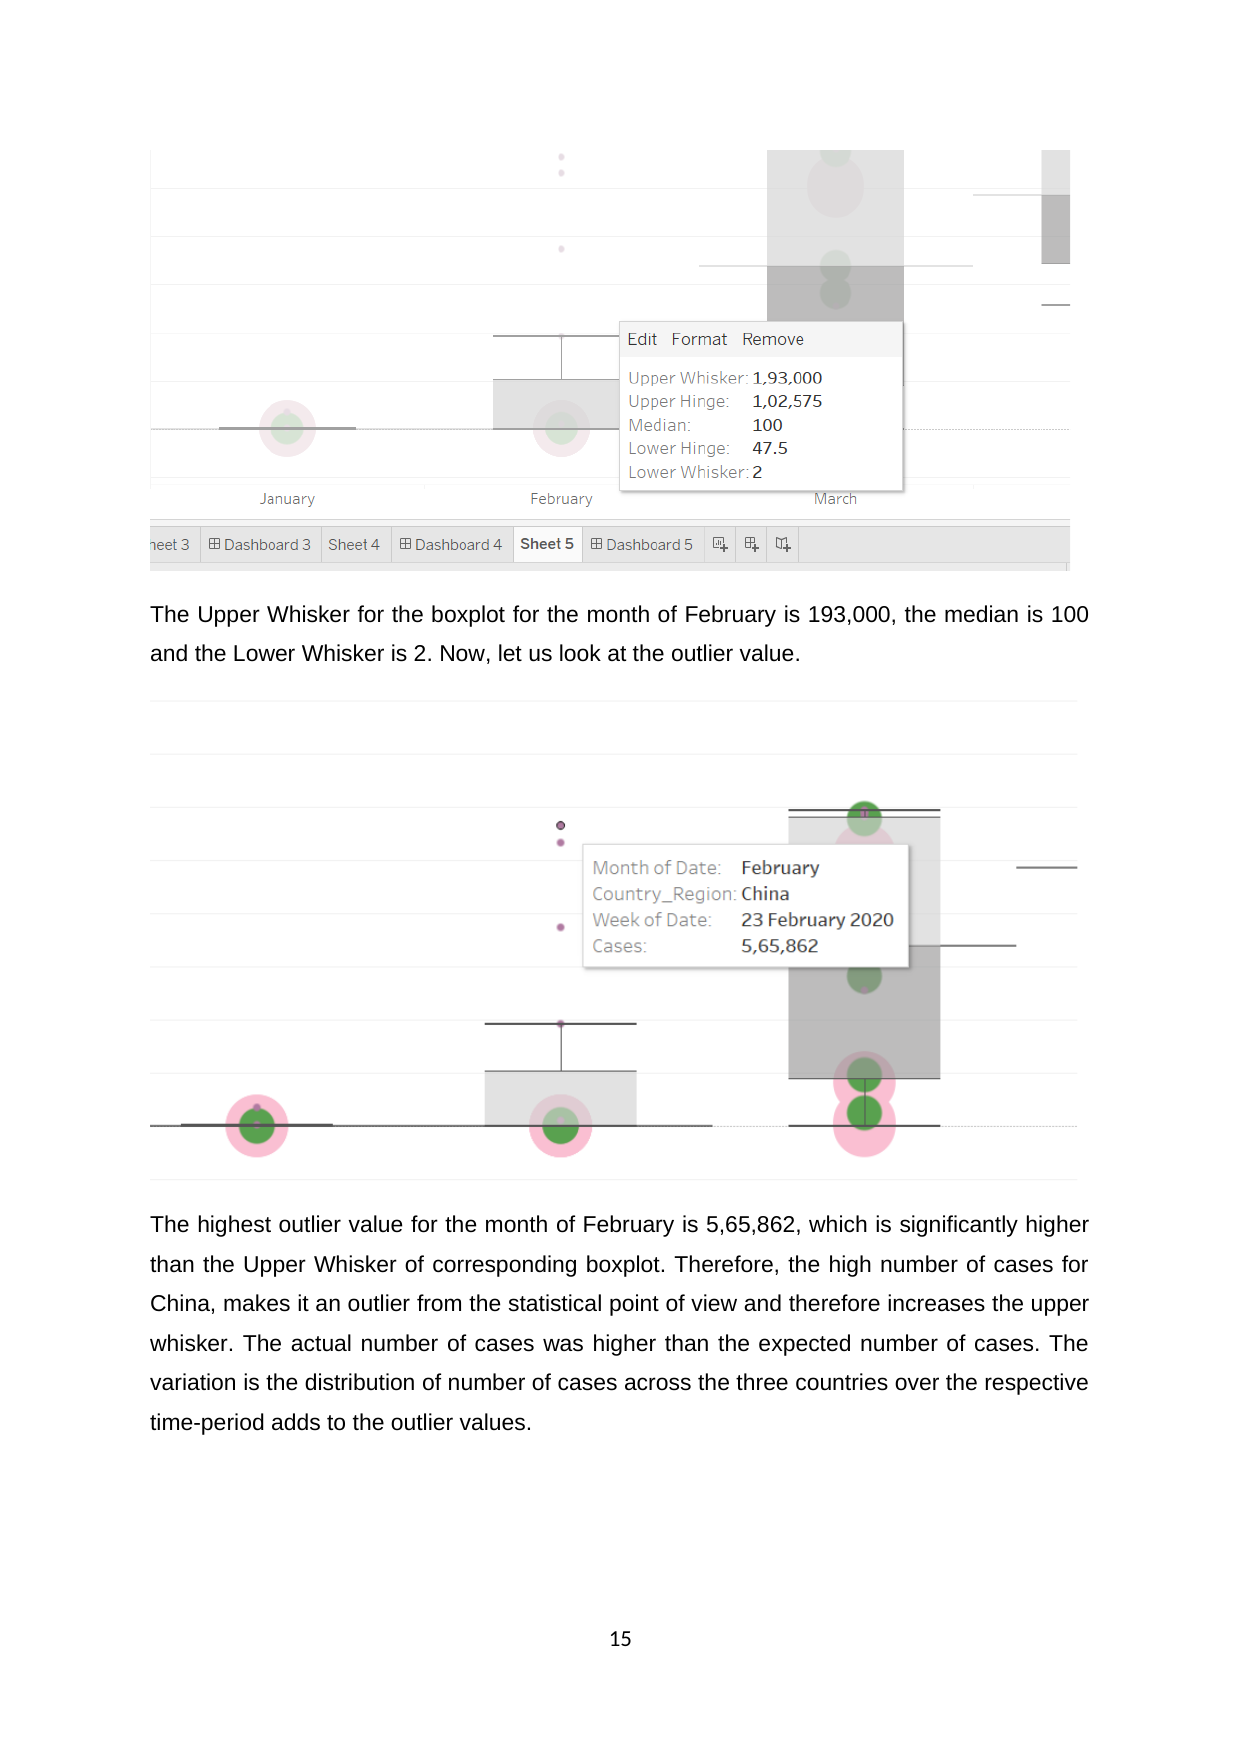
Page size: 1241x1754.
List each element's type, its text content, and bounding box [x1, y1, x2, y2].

picture [150, 150, 1071, 571]
picture [150, 696, 1078, 1181]
text The highest outlier value for the month of February is 5,65,862, which is significantly higher than the Upper Whisker of corresponding boxplot. Therefore, the high number of cases for China, makes it an outlier from the statistical point of view and therefore increases the upper whisker. The actual number of cases was higher than the expected number of cases. The variation is the distribution of number of cases across the three countries over the respective time-period adds to the outlier values. [150, 1211, 1090, 1435]
text The Upper Whisker for the boxplot for the month of February is 193,000, the median is 100 and the Lower Whisker is 2. Now, let us look at the outlier value. [150, 601, 1090, 666]
